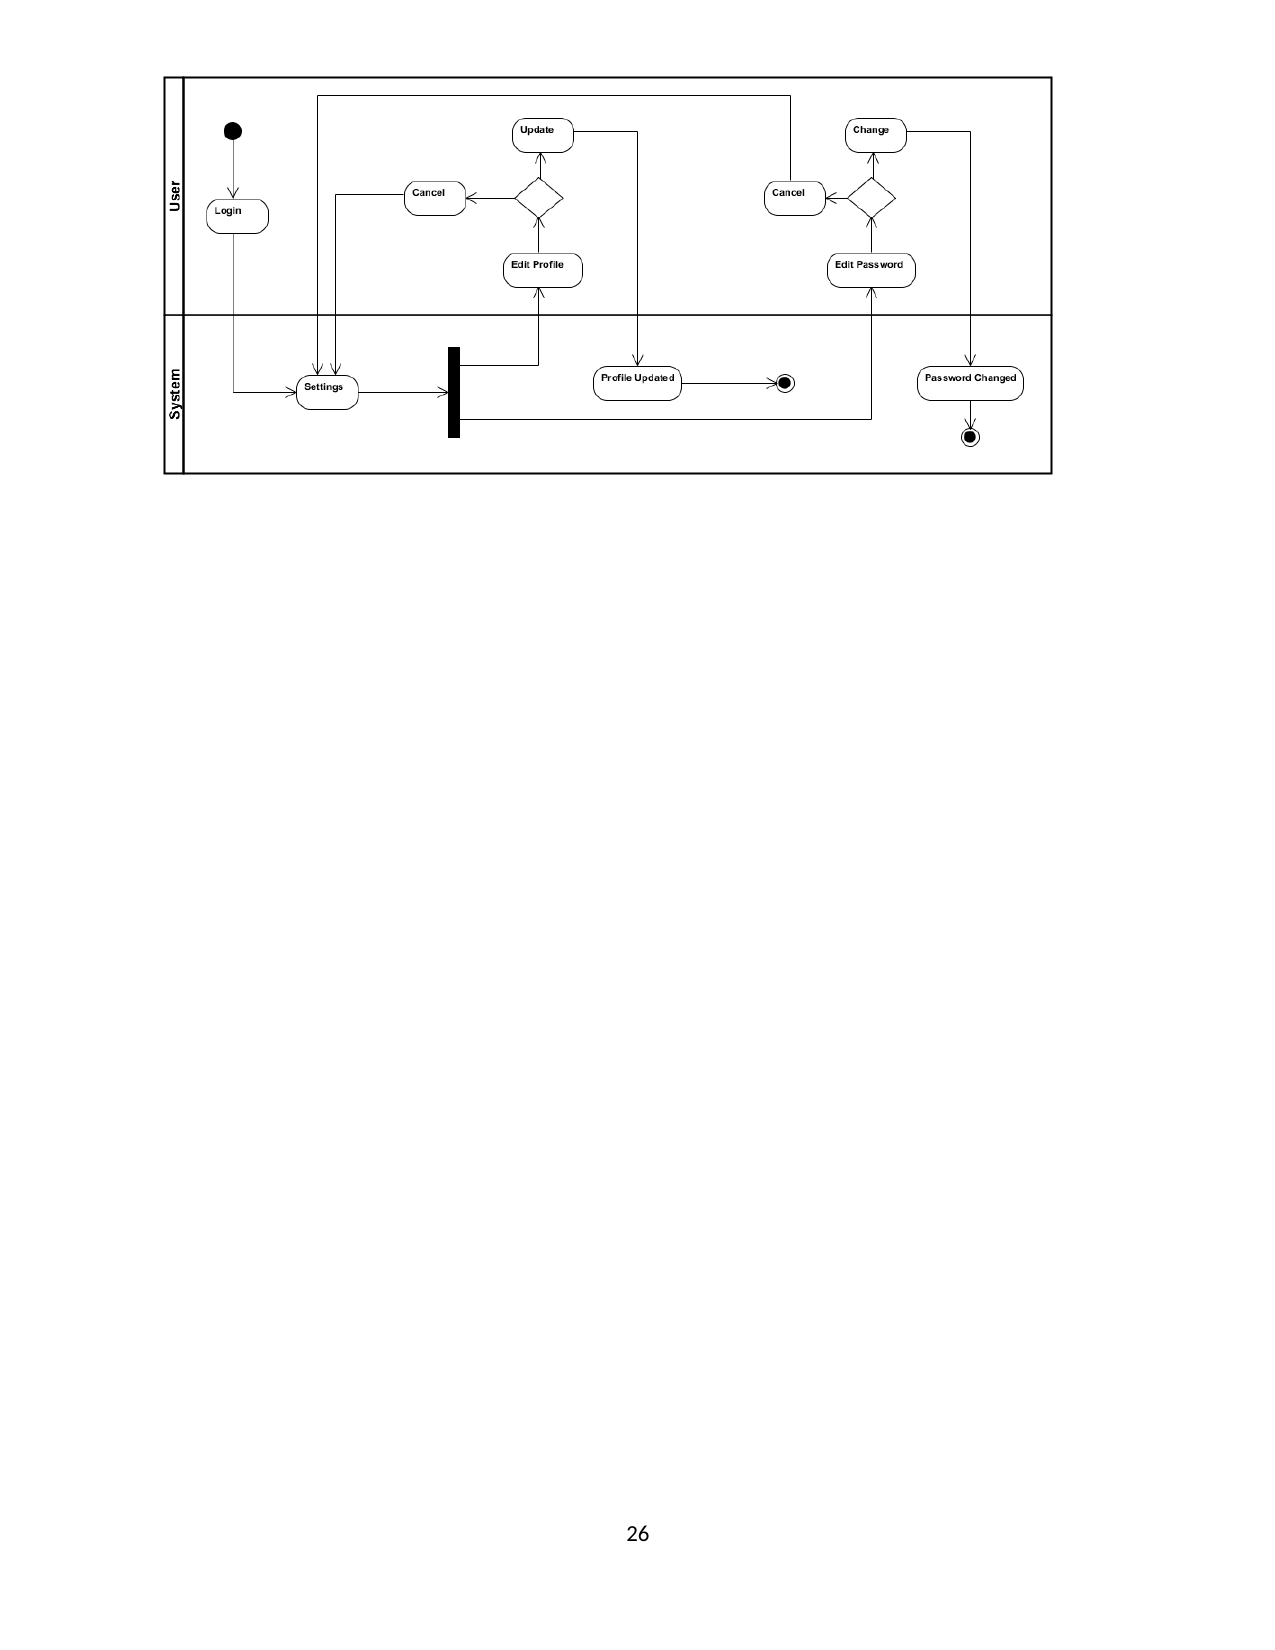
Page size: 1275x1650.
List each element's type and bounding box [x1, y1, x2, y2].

picture [162, 75, 1054, 476]
